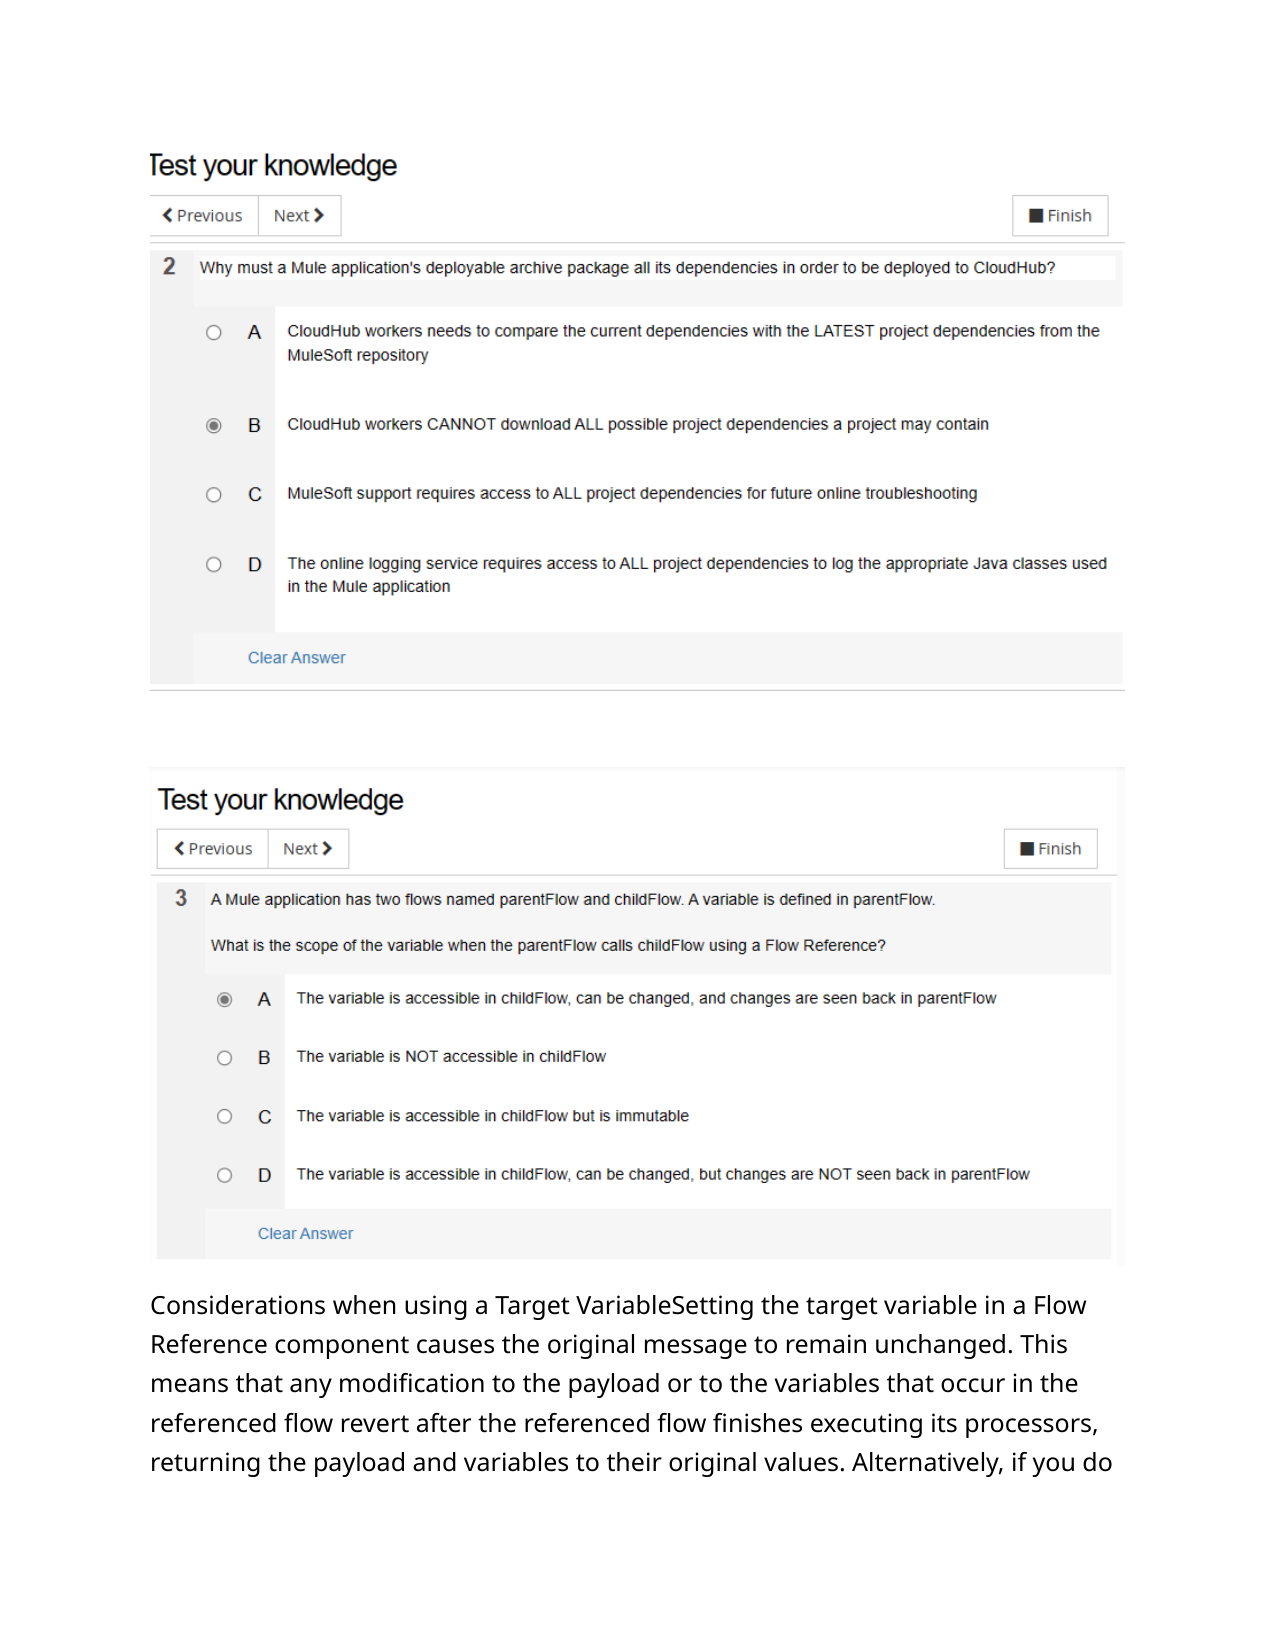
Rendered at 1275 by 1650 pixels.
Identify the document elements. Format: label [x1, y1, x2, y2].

picture [150, 150, 1125, 691]
picture [150, 767, 1125, 1266]
text [150, 1288, 1125, 1478]
